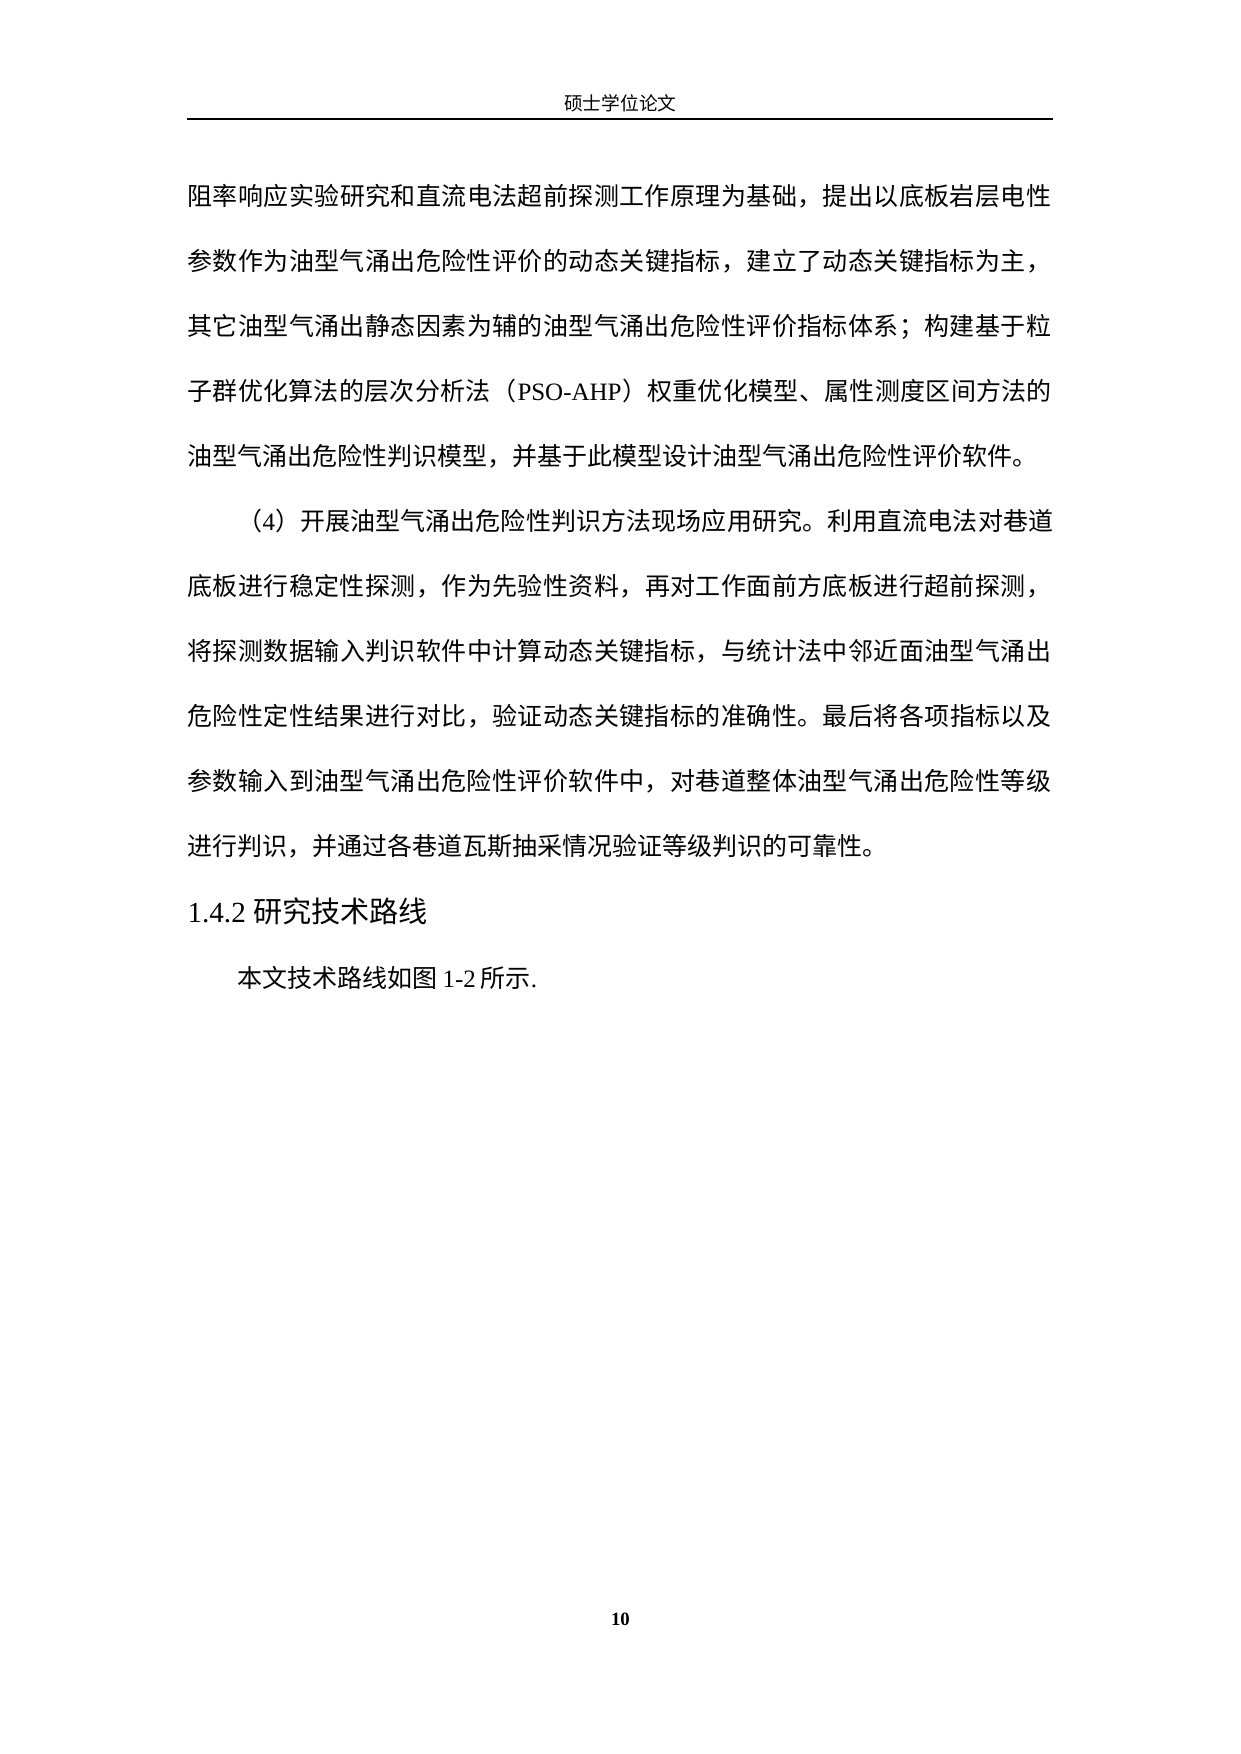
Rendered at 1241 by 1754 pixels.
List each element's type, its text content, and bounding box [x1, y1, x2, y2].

text 本文技术路线如图1-2所示. [187, 944, 1053, 1009]
list 研究技术路线 [187, 889, 1053, 931]
text （4）开展油型气涌出危险性判识方法现场应用研究。利用直流电法对巷道底板进行稳定性探测，作为先验性资料，再对工作面前方底板进行超前探测，将探测数据输入判识软件中计算动态关键指标，与统计法中邻近面油型气涌出危险性定性结果进行对比，验证动态关键指标的准确性。最后将各项指标以及参数输入到油型气涌出危险性评价软件中，对巷道整体油型气涌出危险性等级进行判识，并通过各巷道瓦斯抽采情况验证等级判识的可靠性。 [187, 487, 1053, 877]
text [187, 162, 1053, 487]
